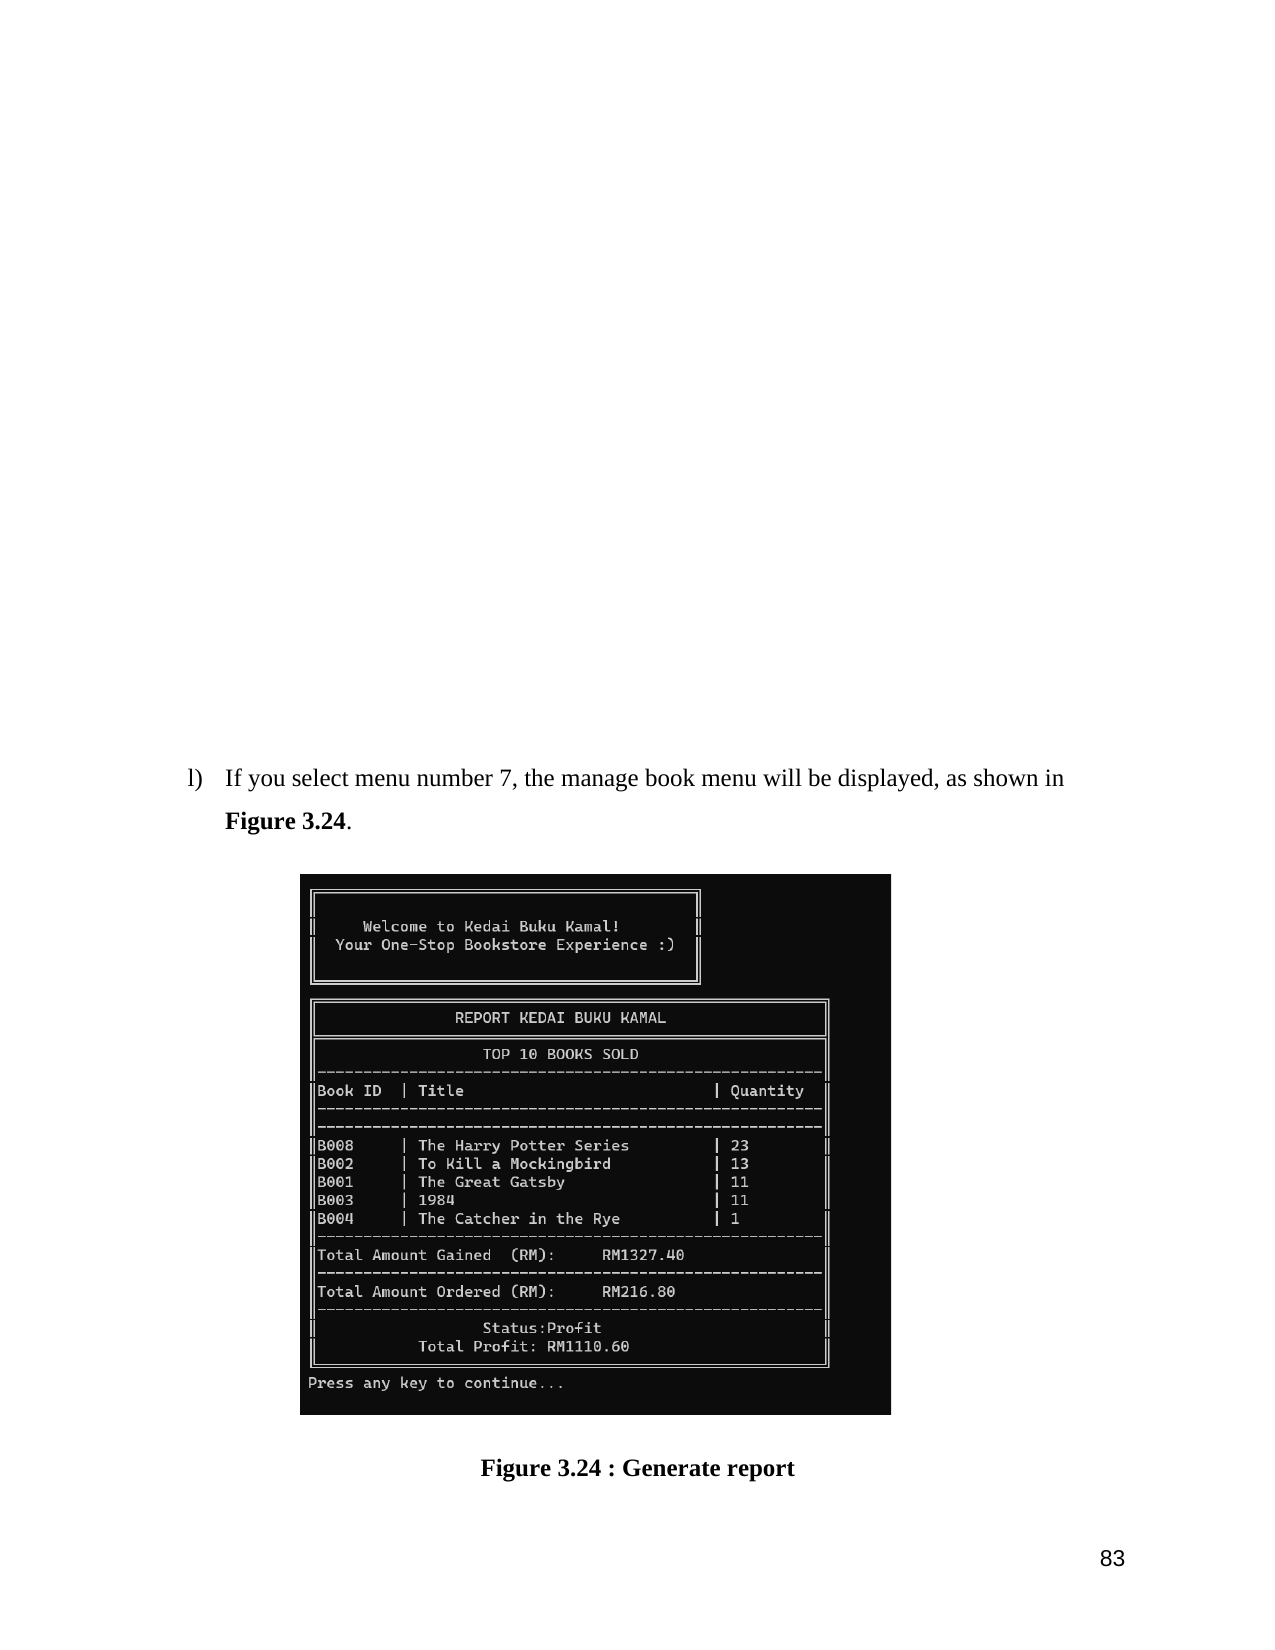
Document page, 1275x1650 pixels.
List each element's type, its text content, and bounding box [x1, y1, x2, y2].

text Figure 3.24 : Generate report [150, 1453, 1125, 1481]
list If you select menu number 7, the manage book menu will be displayed, as shown in Figure 3.24. [187, 763, 1125, 835]
picture [300, 874, 892, 1415]
